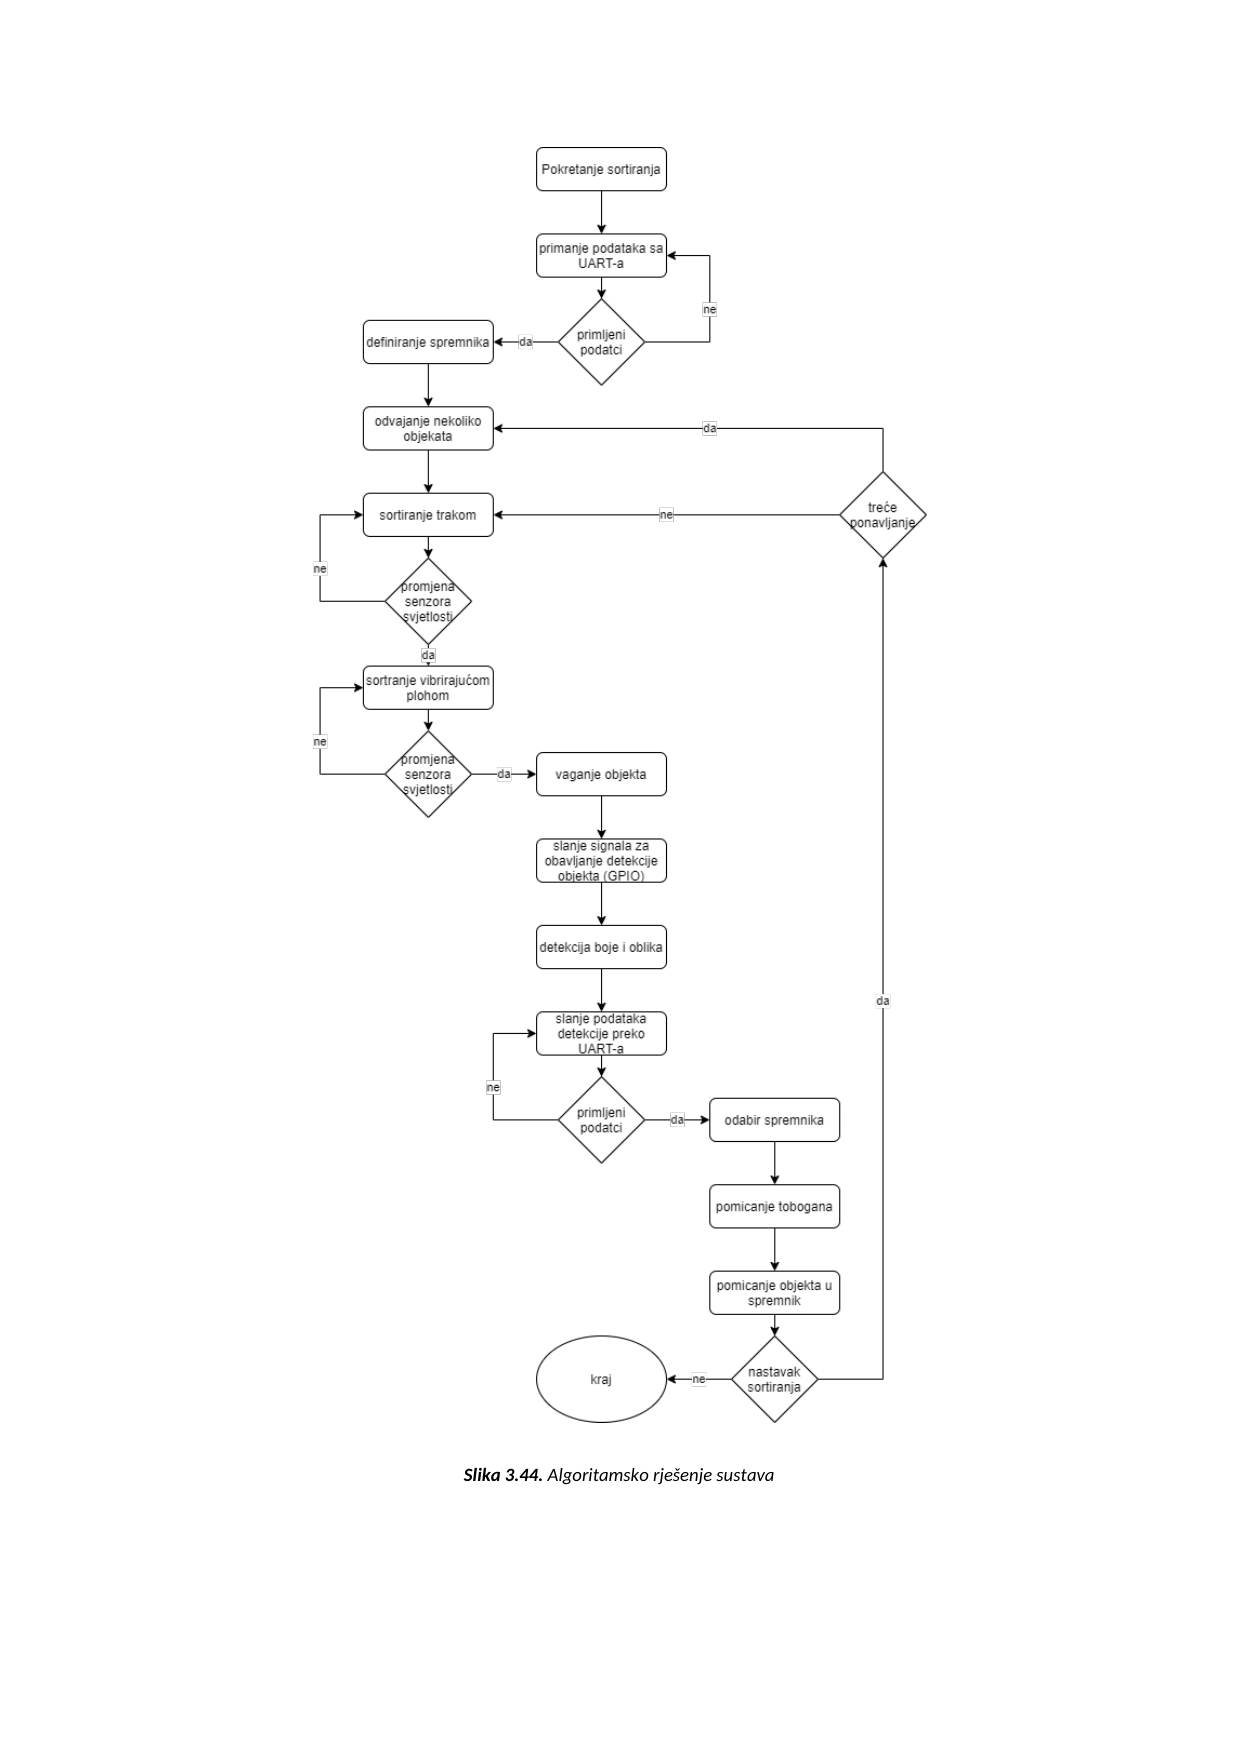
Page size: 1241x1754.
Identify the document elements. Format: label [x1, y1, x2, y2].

picture [312, 147, 928, 1423]
